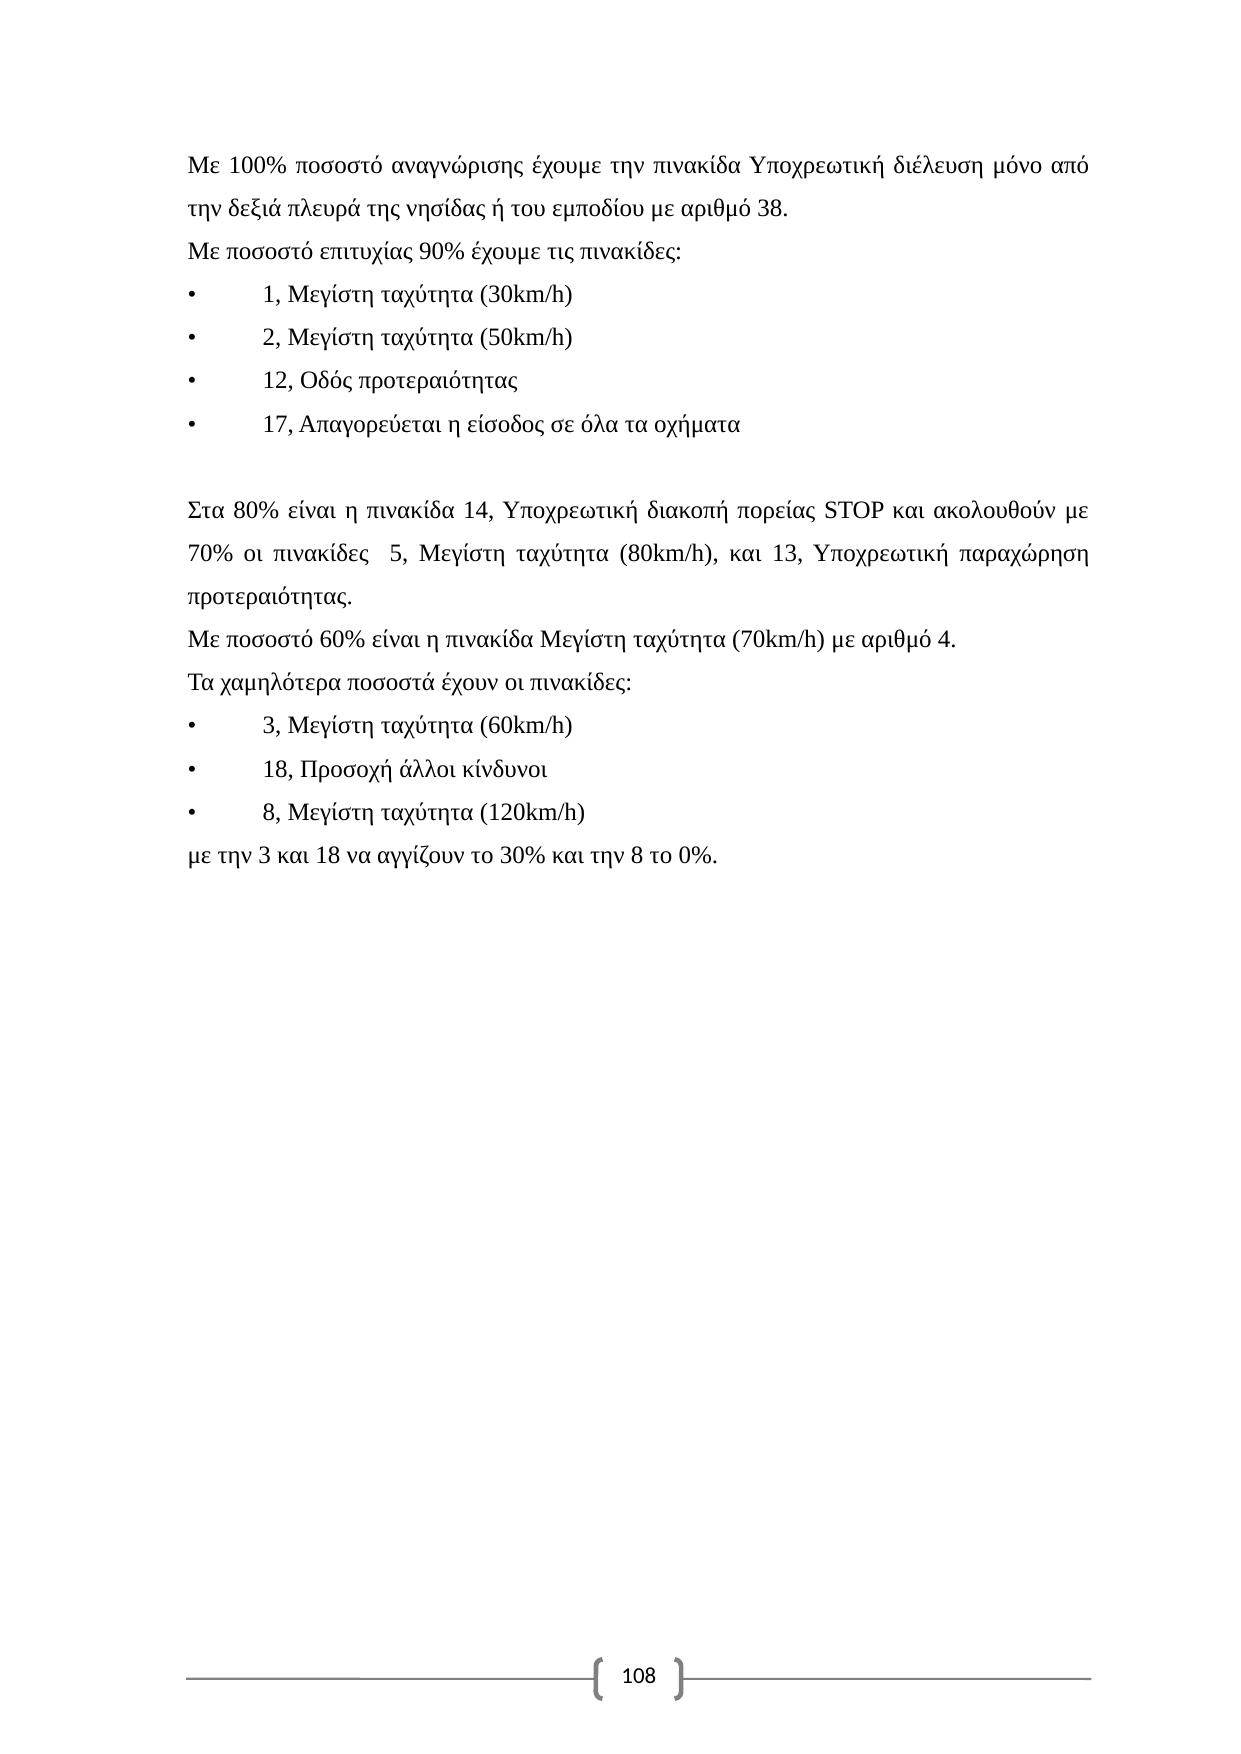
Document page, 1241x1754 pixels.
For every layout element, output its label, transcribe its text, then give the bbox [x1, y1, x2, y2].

text Με ποσοστό επιτυχίας 90% έχουμε τις πινακίδες: [187, 236, 1090, 265]
text • 1, Μεγίστη ταχύτητα (30km/h) [187, 279, 1090, 308]
text • 17, Απαγορεύεται η είσοδος σε όλα τα οχήματα [187, 409, 1090, 437]
text με την 3 και 18 να αγγίζουν το 30% και την 8 το 0%. [187, 840, 1090, 869]
text • 3, Μεγίστη ταχύτητα (60km/h) [187, 711, 1090, 739]
text Στα 80% είναι η πινακίδα 14, Υποχρεωτική διακοπή πορείας STOP και ακολουθούν με 70% οι πινακίδες 5, Μεγίστη ταχύτητα (80km/h), και 13, Υποχρεωτική παραχώρηση προτεραιότητας. [187, 495, 1090, 610]
text • 12, Οδός προτεραιότητας [187, 366, 1090, 394]
text Με 100% ποσοστό αναγνώρισης έχουμε την πινακίδα Υποχρεωτική διέλευση μόνο από την δεξιά πλευρά της νησίδας ή του εμποδίου με αριθμό 38. [187, 150, 1090, 222]
text • 2, Μεγίστη ταχύτητα (50km/h) [187, 322, 1090, 351]
text Με ποσοστό 60% είναι η πινακίδα Μεγίστη ταχύτητα (70km/h) με αριθμό 4. [187, 624, 1090, 653]
text • 8, Μεγίστη ταχύτητα (120km/h) [187, 797, 1090, 826]
text Τα χαμηλότερα ποσοστά έχουν οι πινακίδες: [187, 667, 1090, 696]
text • 18, Προσοχή άλλοι κίνδυνοι [187, 754, 1090, 782]
